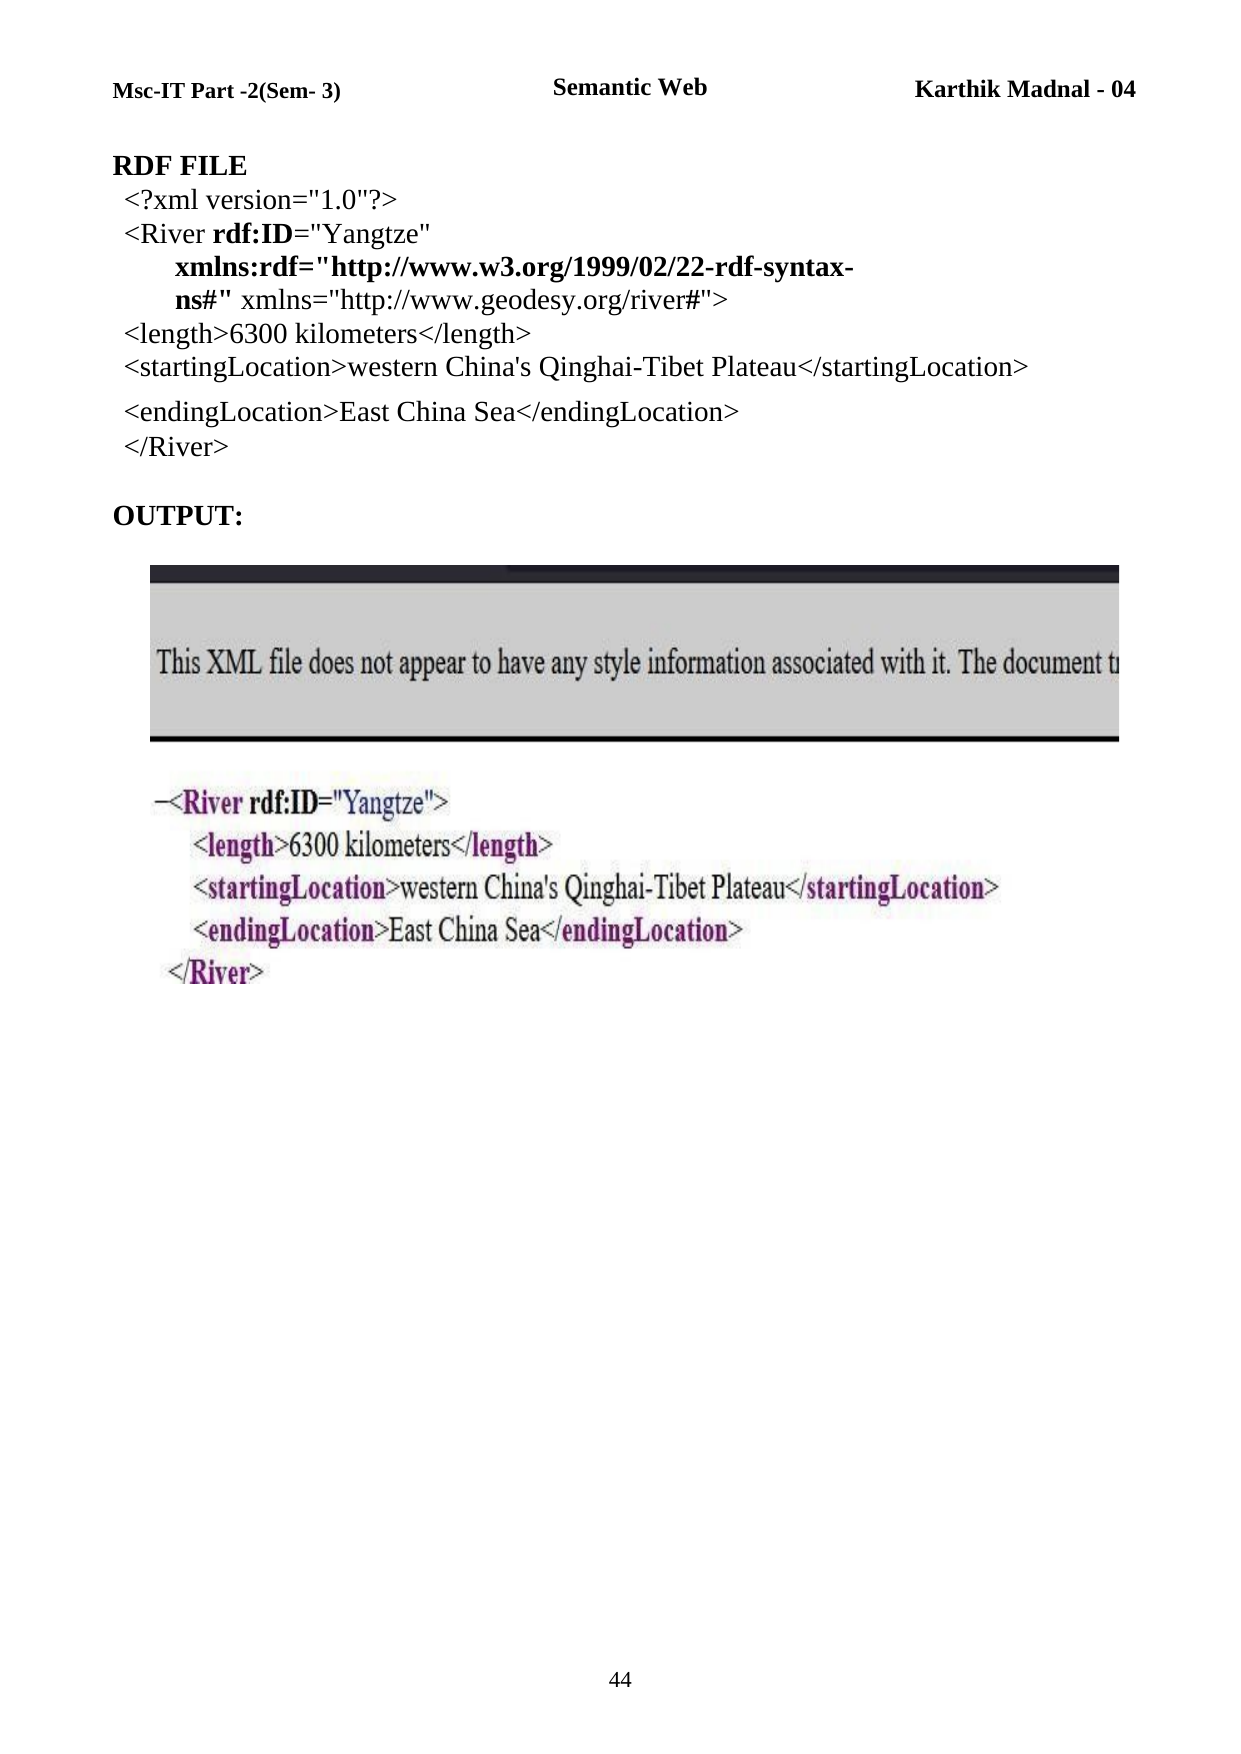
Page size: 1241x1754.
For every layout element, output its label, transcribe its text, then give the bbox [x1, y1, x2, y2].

text <?xml version="1.0"?> [124, 182, 1138, 215]
text <startingLocation>western China's Qinghai-Tibet Plateau</startingLocation> [123, 349, 1138, 383]
text <endingLocation>East China Sea</endingLocation> [123, 394, 1138, 428]
subtitle OUTPUT: [112, 498, 1138, 531]
text <length>6300 kilometers</length> [123, 316, 1138, 349]
picture [150, 565, 1120, 984]
text <River rdf:ID="Yangtze" xmlns:rdf="http://www.w3.org/1999/02/22-rdf-syntax-ns#" xmlns="http://www.geodesy.org/river#"> [124, 217, 879, 316]
text </River> [123, 429, 1138, 463]
subtitle RDF FILE [112, 148, 1138, 181]
